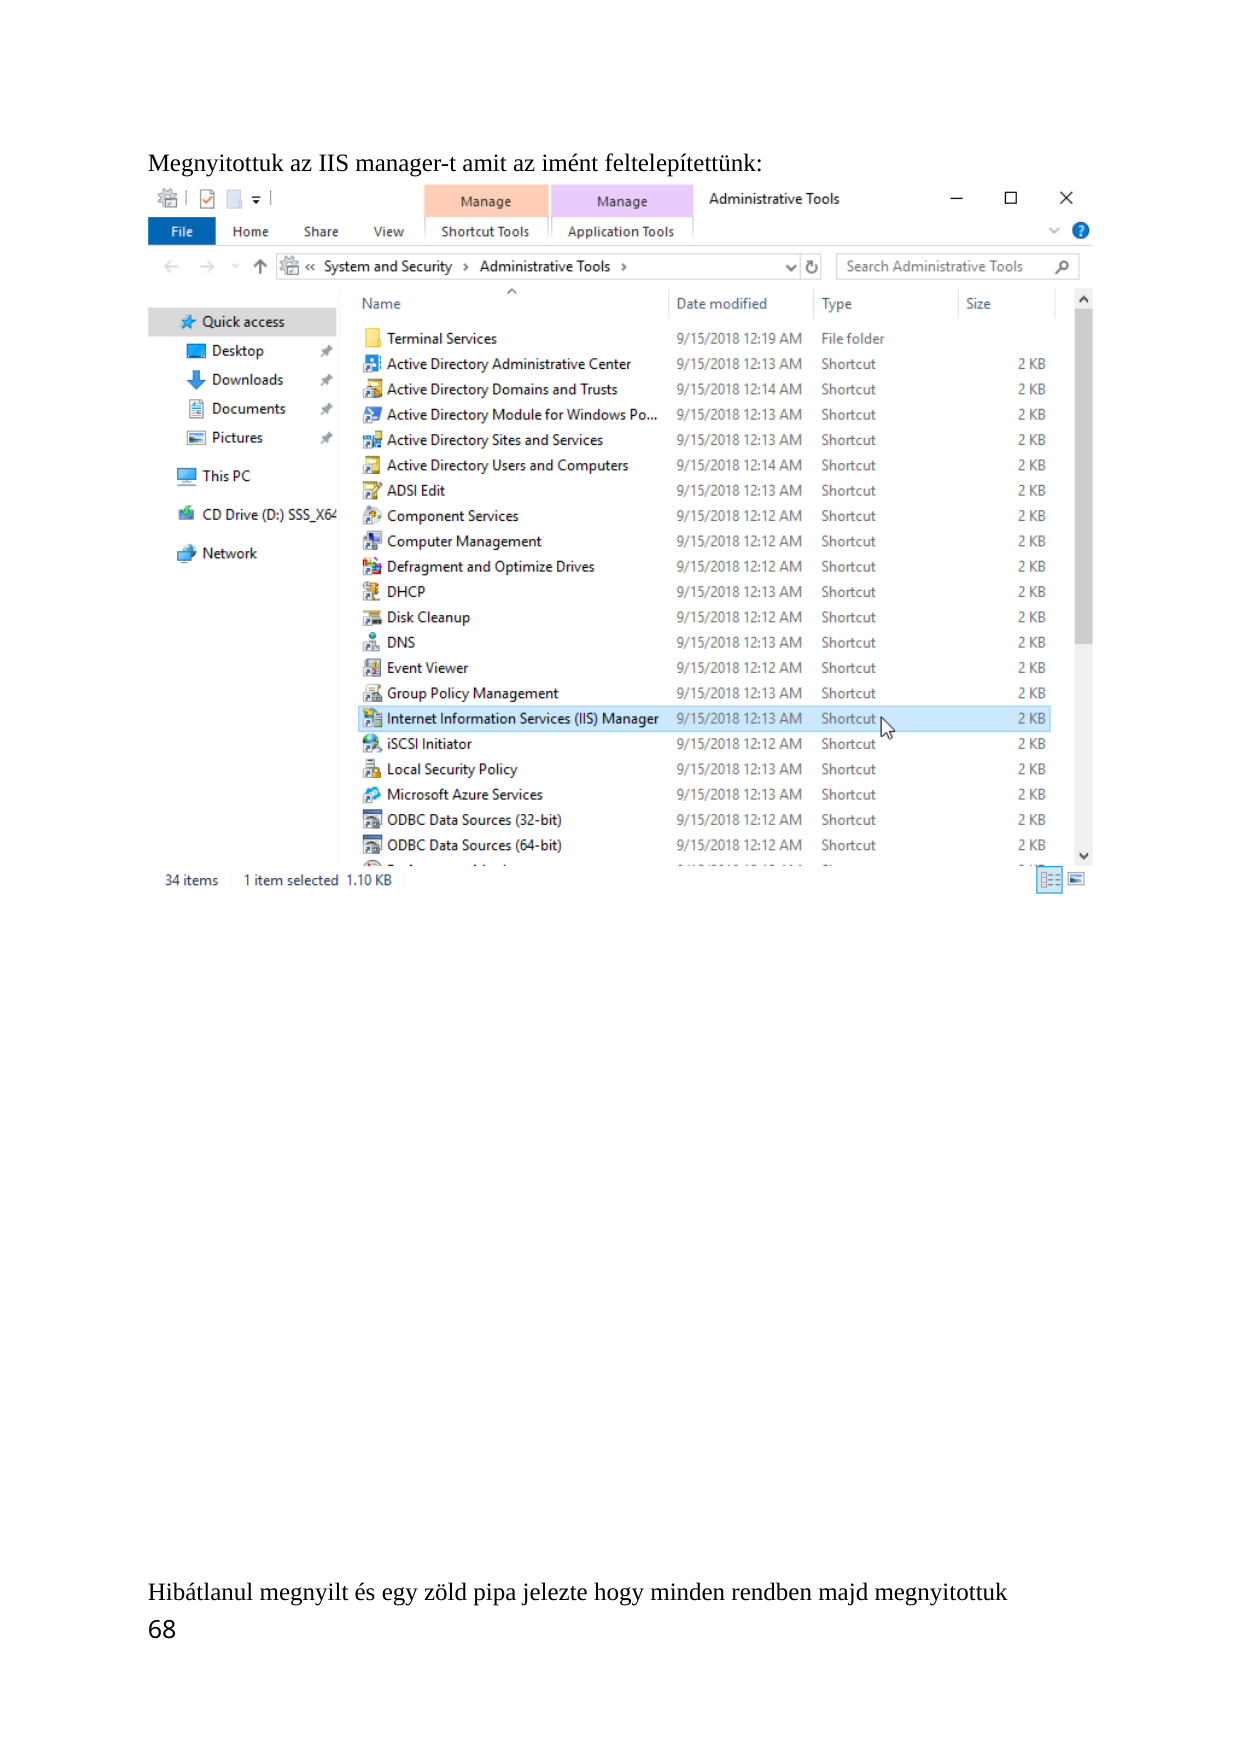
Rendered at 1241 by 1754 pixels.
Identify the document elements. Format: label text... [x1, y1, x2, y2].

picture [147, 181, 1093, 895]
text Megnyitottuk az IIS manager-t amit az imént feltelepítettünk: [148, 148, 1093, 181]
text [148, 917, 1093, 1606]
